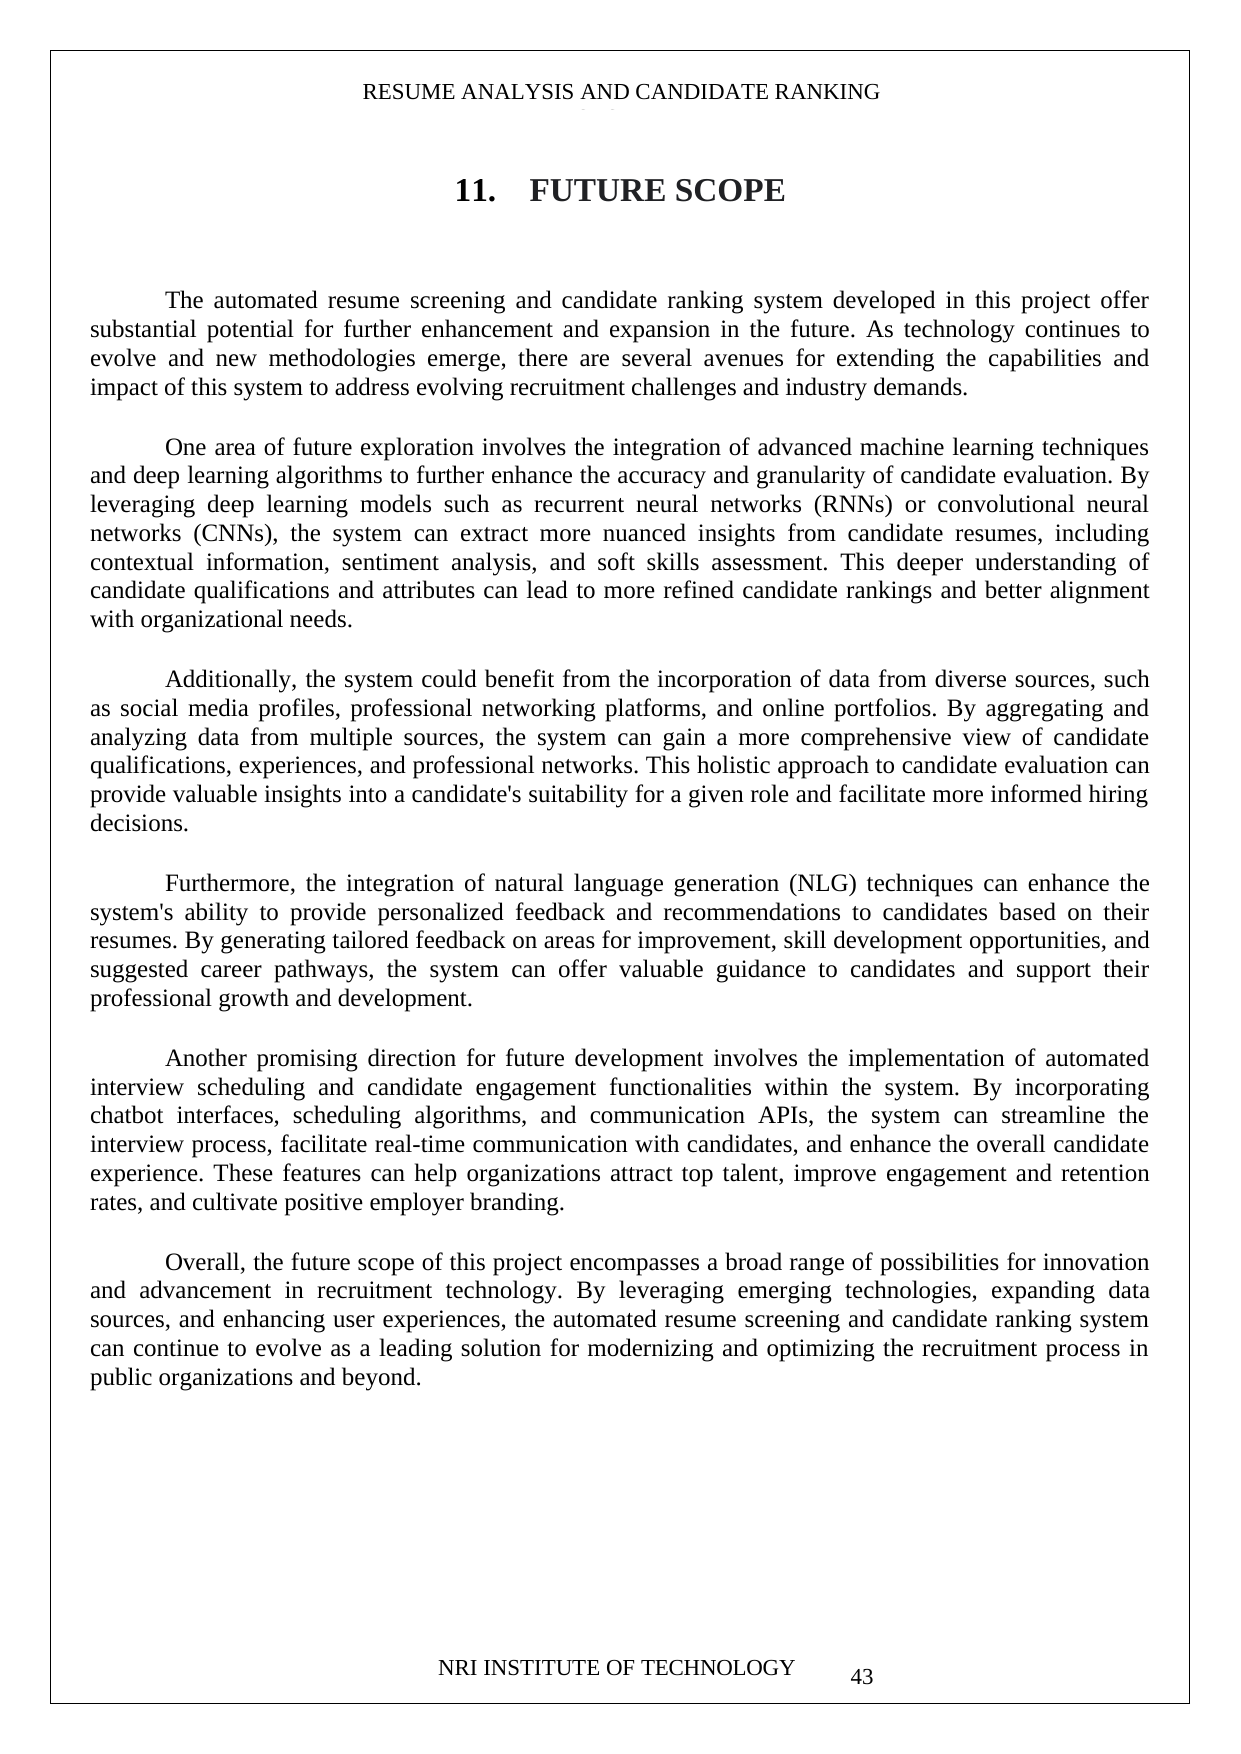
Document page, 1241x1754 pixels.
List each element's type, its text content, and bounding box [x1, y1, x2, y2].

text One area of future exploration involves the integration of advanced machine learning techniques and deep learning algorithms to further enhance the accuracy and granularity of candidate evaluation. By leveraging deep learning models such as recurrent neural networks (RNNs) or convolutional neural networks (CNNs), the system can extract more nuanced insights from candidate resumes, including contextual information, sentiment analysis, and soft skills assessment. This deeper understanding of candidate qualifications and attributes can lead to more refined candidate rankings and better alignment with organizational needs. [90, 432, 1151, 633]
text Furthermore, the integration of natural language generation (NLG) techniques can enhance the system's ability to provide personalized feedback and recommendations to candidates based on their resumes. By generating tailored feedback on areas for improvement, skill development opportunities, and suggested career pathways, the system can offer valuable guidance to candidates and support their professional growth and development. [90, 868, 1151, 1012]
text Overall, the future scope of this project encompasses a broad range of possibilities for innovation and advancement in recruitment technology. By leveraging emerging technologies, expanding data sources, and enhancing user experiences, the automated resume screening and candidate ranking system can continue to evolve as a leading solution for modernizing and optimizing the recruitment process in public organizations and beyond. [90, 1247, 1151, 1391]
text Additionally, the system could benefit from the incorporation of data from diverse sources, such as social media profiles, professional networking platforms, and online portfolios. By aggregating and analyzing data from multiple sources, the system can gain a more comprehensive view of candidate qualifications, experiences, and professional networks. This holistic approach to candidate evaluation can provide valuable insights into a candidate's suitability for a given role and facilitate more informed hiring decisions. [90, 664, 1151, 837]
text The automated resume screening and candidate ranking system developed in this project offer substantial potential for further enhancement and expansion in the future. As technology continues to evolve and new methodologies emerge, there are several avenues for extending the capabilities and impact of this system to address evolving recruitment challenges and industry demands. [90, 286, 1151, 401]
subtitle FUTURE SCOPE [90, 170, 1151, 208]
text Another promising direction for future development involves the implementation of automated interview scheduling and candidate engagement functionalities within the system. By incorporating chatbot interfaces, scheduling algorithms, and communication APIs, the system can streamline the interview process, facilitate real-time communication with candidates, and enhance the overall candidate experience. These features can help organizations attract top talent, improve engagement and retention rates, and cultivate positive employer branding. [90, 1043, 1151, 1216]
